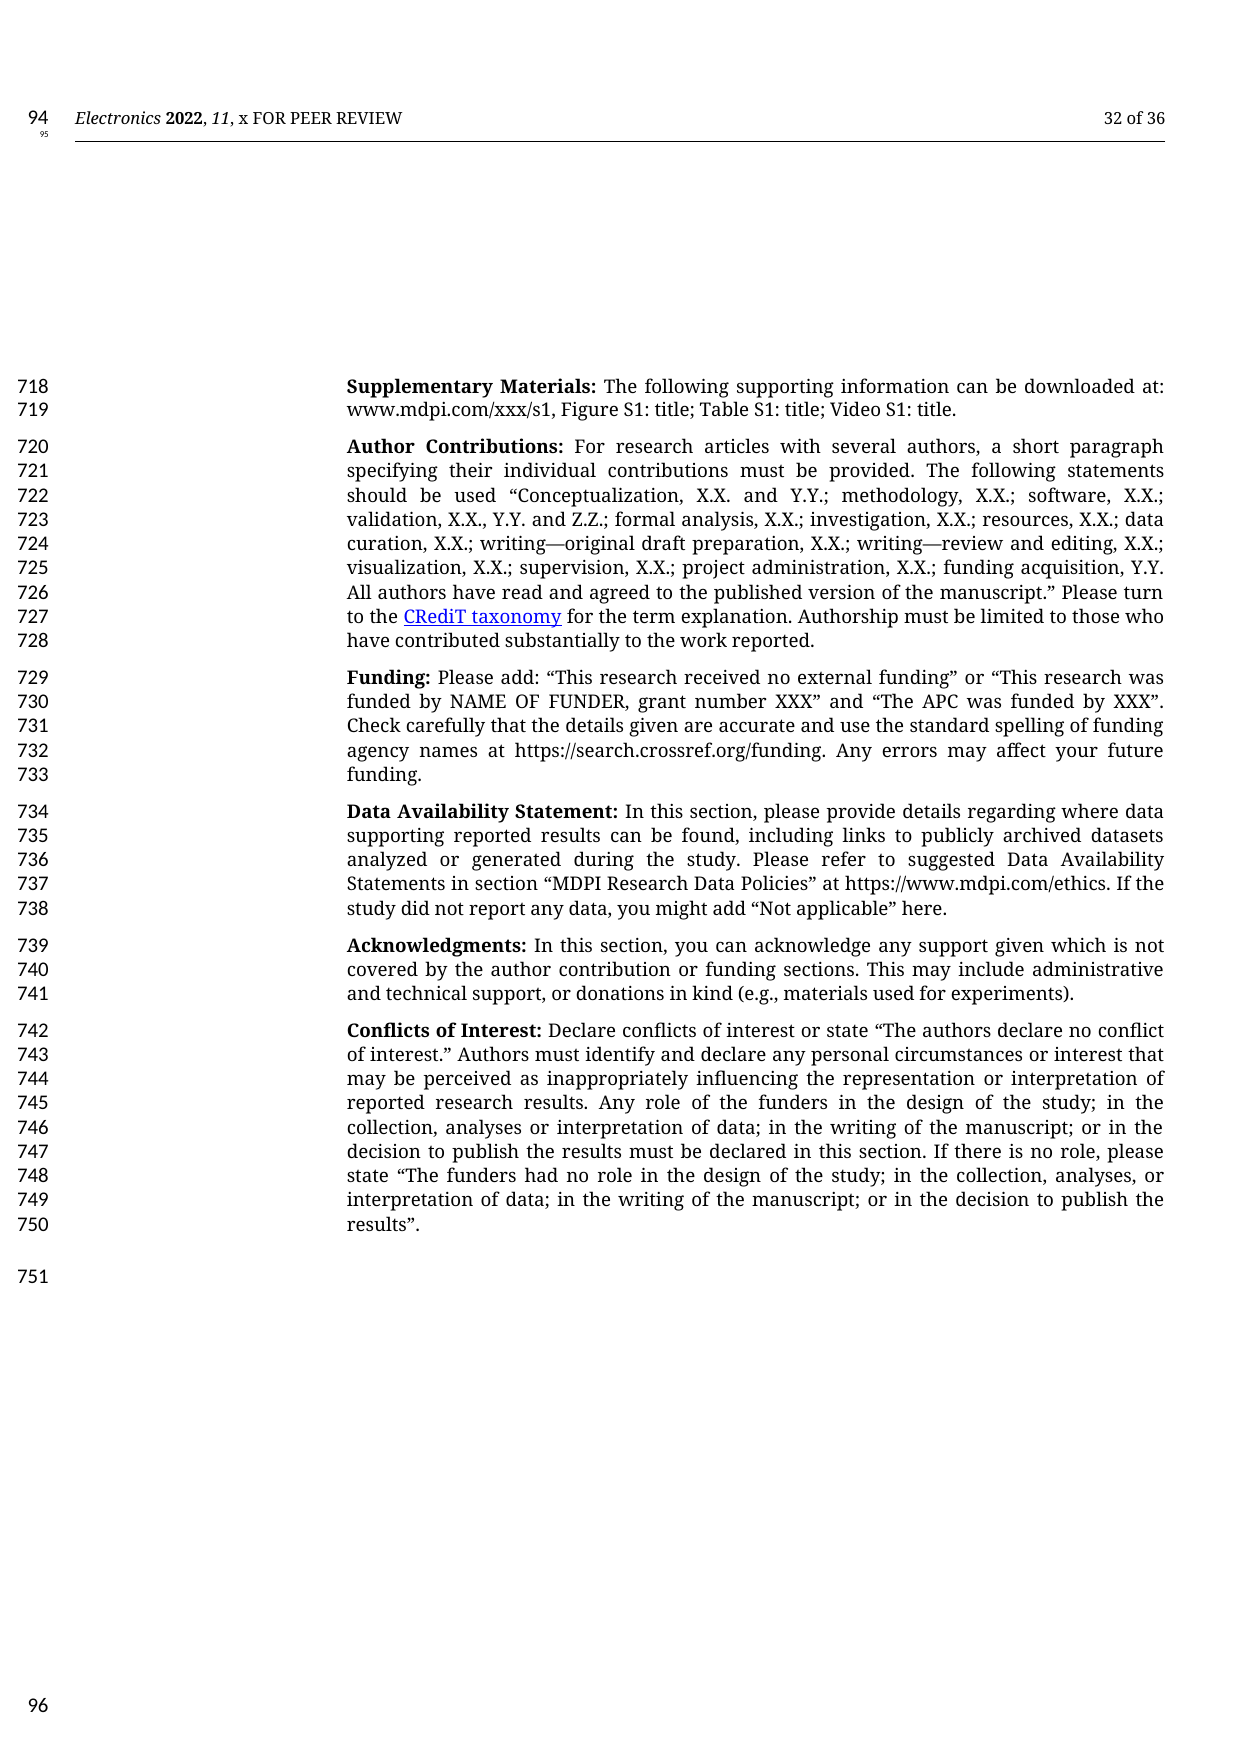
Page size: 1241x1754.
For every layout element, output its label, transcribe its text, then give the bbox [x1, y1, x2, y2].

text Conflicts of Interest: Declare conflicts of interest or state “The authors declare no conflict of interest.” Authors must identify and declare any personal circumstances or interest that may be perceived as inappropriately influencing the representation or interpretation of reported research results. Any role of the funders in the design of the study; in the collection, analyses or interpretation of data; in the writing of the manuscript; or in the decision to publish the results must be declared in this section. If there is no role, please state “The funders had no role in the design of the study; in the collection, analyses, or interpretation of data; in the writing of the manuscript; or in the decision to publish the results”. [347, 1018, 1165, 1237]
text Data Availability Statement: In this section, please provide details regarding where data supporting reported results can be found, including links to publicly archived datasets analyzed or generated during the study. Please refer to suggested Data Availability Statements in section “MDPI Research Data Policies” at https://www.mdpi.com/ethics. If the study did not report any data, you might add “Not applicable” here. [347, 799, 1165, 921]
text Acknowledgments: In this section, you can acknowledge any support given which is not covered by the author contribution or funding sections. This may include administrative and technical support, or donations in kind (e.g., materials used for experiments). [347, 933, 1165, 1006]
text Funding: Please add: “This research received no external funding” or “This research was funded by NAME OF FUNDER, grant number XXX” and “The APC was funded by XXX”. Check carefully that the details given are accurate and use the standard spelling of funding agency names at https://search.crossref.org/funding. Any errors may affect your future funding. [347, 666, 1165, 787]
text Author Contributions: For research articles with several authors, a short paragraph specifying their individual contributions must be provided. The following statements should be used “Conceptualization, X.X. and Y.Y.; methodology, X.X.; software, X.X.; validation, X.X., Y.Y. and Z.Z.; formal analysis, X.X.; investigation, X.X.; resources, X.X.; data curation, X.X.; writing—original draft preparation, X.X.; writing—review and editing, X.X.; visualization, X.X.; supervision, X.X.; project administration, X.X.; funding acquisition, Y.Y. All authors have read and agreed to the published version of the manuscript.” Please turn to the CRediT taxonomy for the term explanation. Authorship must be limited to those who have contributed substantially to the work reported. [347, 435, 1165, 653]
text Supplementary Materials: The following supporting information can be downloaded at: www.mdpi.com/xxx/s1, Figure S1: title; Table S1: title; Video S1: title. [347, 374, 1165, 422]
